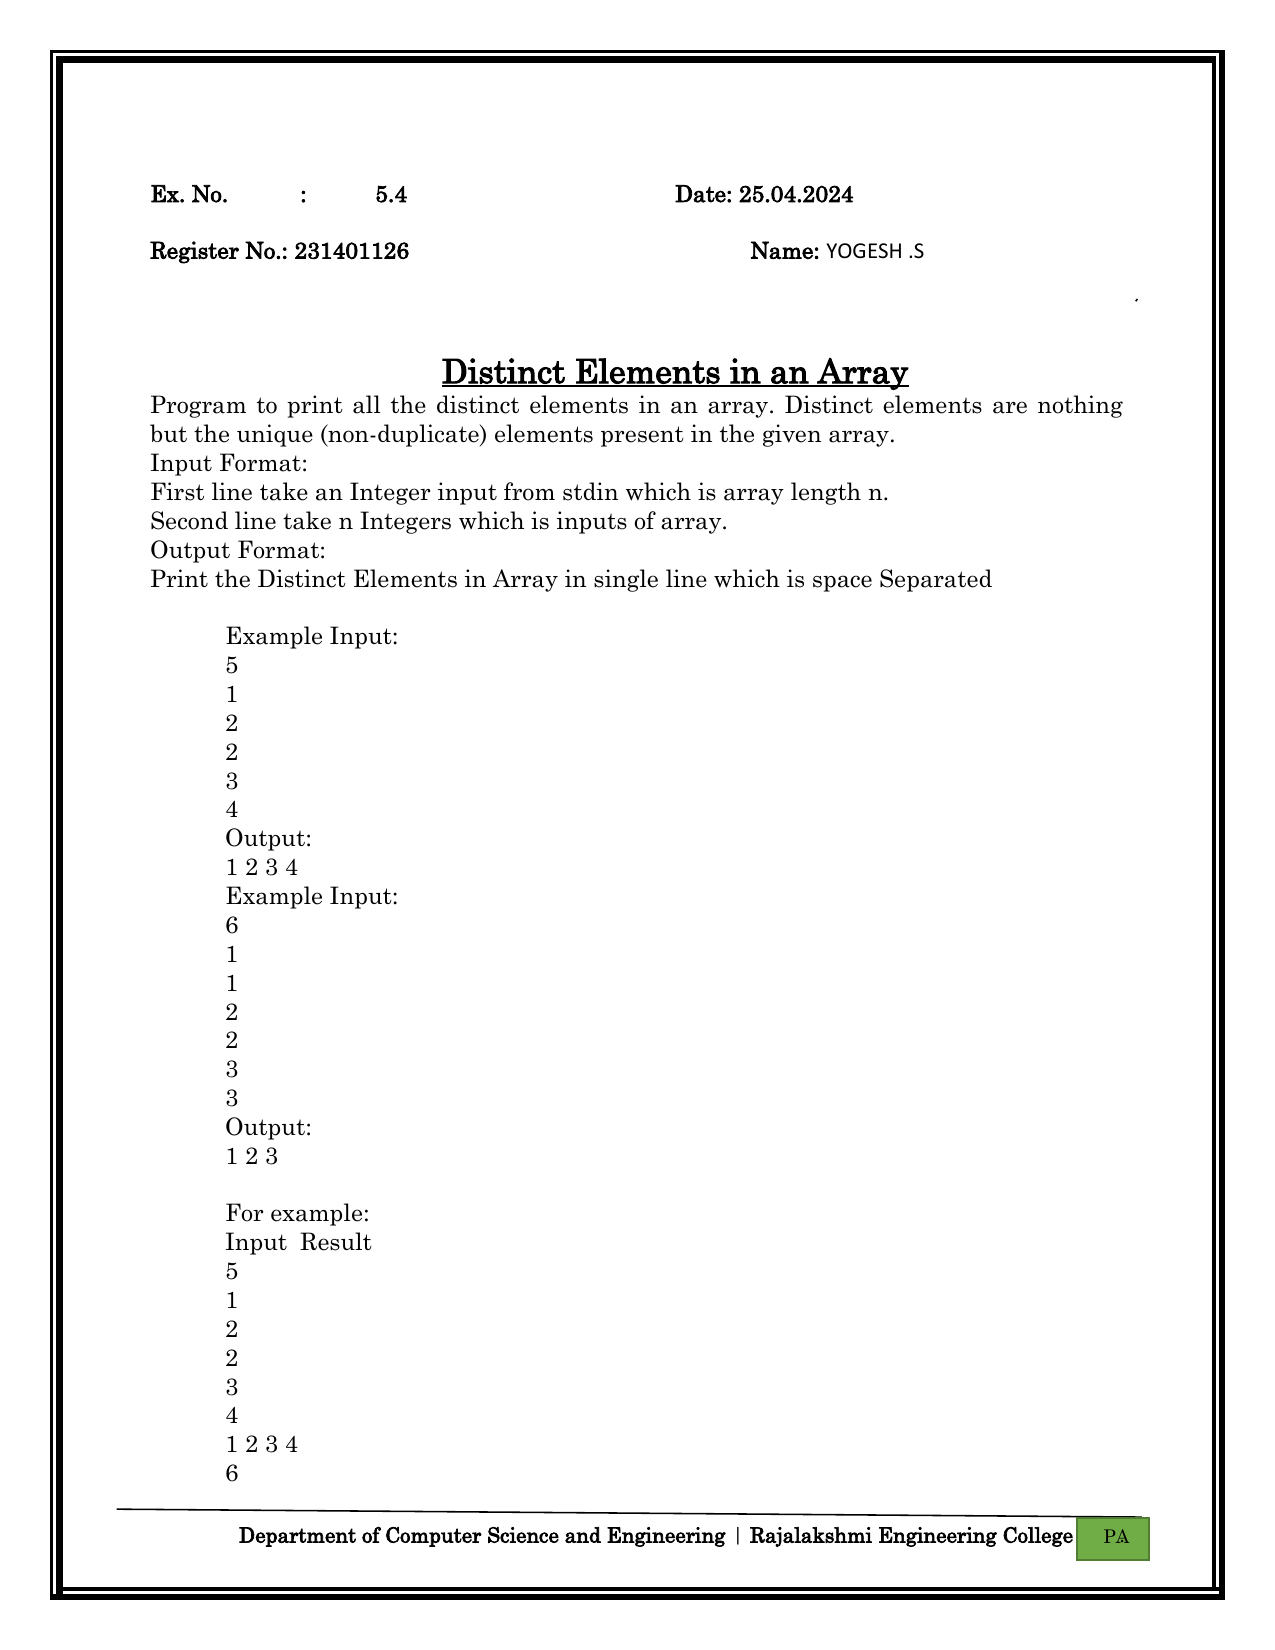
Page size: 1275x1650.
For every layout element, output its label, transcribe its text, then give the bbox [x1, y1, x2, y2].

text 1 [225, 938, 1125, 967]
text Example Input: [225, 881, 1125, 910]
text Input Result [225, 1227, 1125, 1256]
text 3 [225, 1371, 1125, 1400]
text 6 [225, 910, 1125, 938]
text Distinct Elements in an Array [225, 350, 1125, 390]
text Input Format: [150, 448, 1125, 477]
text 1 2 3 4 [225, 1429, 1125, 1458]
text 2 [225, 1342, 1125, 1371]
text Output: [225, 823, 1125, 852]
text Print the Distinct Elements in Array in single line which is space Separated [150, 563, 1125, 592]
text 5 [225, 1256, 1125, 1285]
text 1 [225, 967, 1125, 996]
text 6 [225, 1458, 1125, 1487]
text 2 [225, 1025, 1125, 1054]
text 1 2 3 4 [225, 852, 1125, 881]
text 4 [225, 1400, 1125, 1429]
text First line take an Integer input from stdin which is array length n. [150, 477, 1125, 506]
text Ex. No. : 5.4 Date: 25.04.2024 [150, 179, 1125, 207]
text 2 [225, 737, 1125, 765]
text 2 [225, 1314, 1125, 1342]
text 1 [225, 679, 1125, 708]
text Output: [225, 1112, 1125, 1141]
text Register No.: 231401126 Name: YOGESH .S [150, 236, 1125, 264]
text Output Format: [150, 534, 1125, 563]
text 1 [225, 1285, 1125, 1314]
text 4 [225, 794, 1125, 823]
text 3 [225, 765, 1125, 794]
text 3 [225, 1054, 1125, 1083]
text 3 [225, 1083, 1125, 1112]
text For example: [225, 1198, 1125, 1227]
text Program to print all the distinct elements in an array. Distinct elements are nothing but the unique (non-duplicate) elements present in the given array. [150, 390, 1125, 448]
text 2 [225, 708, 1125, 737]
text 5 [225, 650, 1125, 679]
text Example Input: [225, 621, 1125, 650]
text 1 2 3 [225, 1141, 1125, 1169]
text Second line take n Integers which is inputs of array. [150, 506, 1125, 534]
text 2 [225, 996, 1125, 1025]
